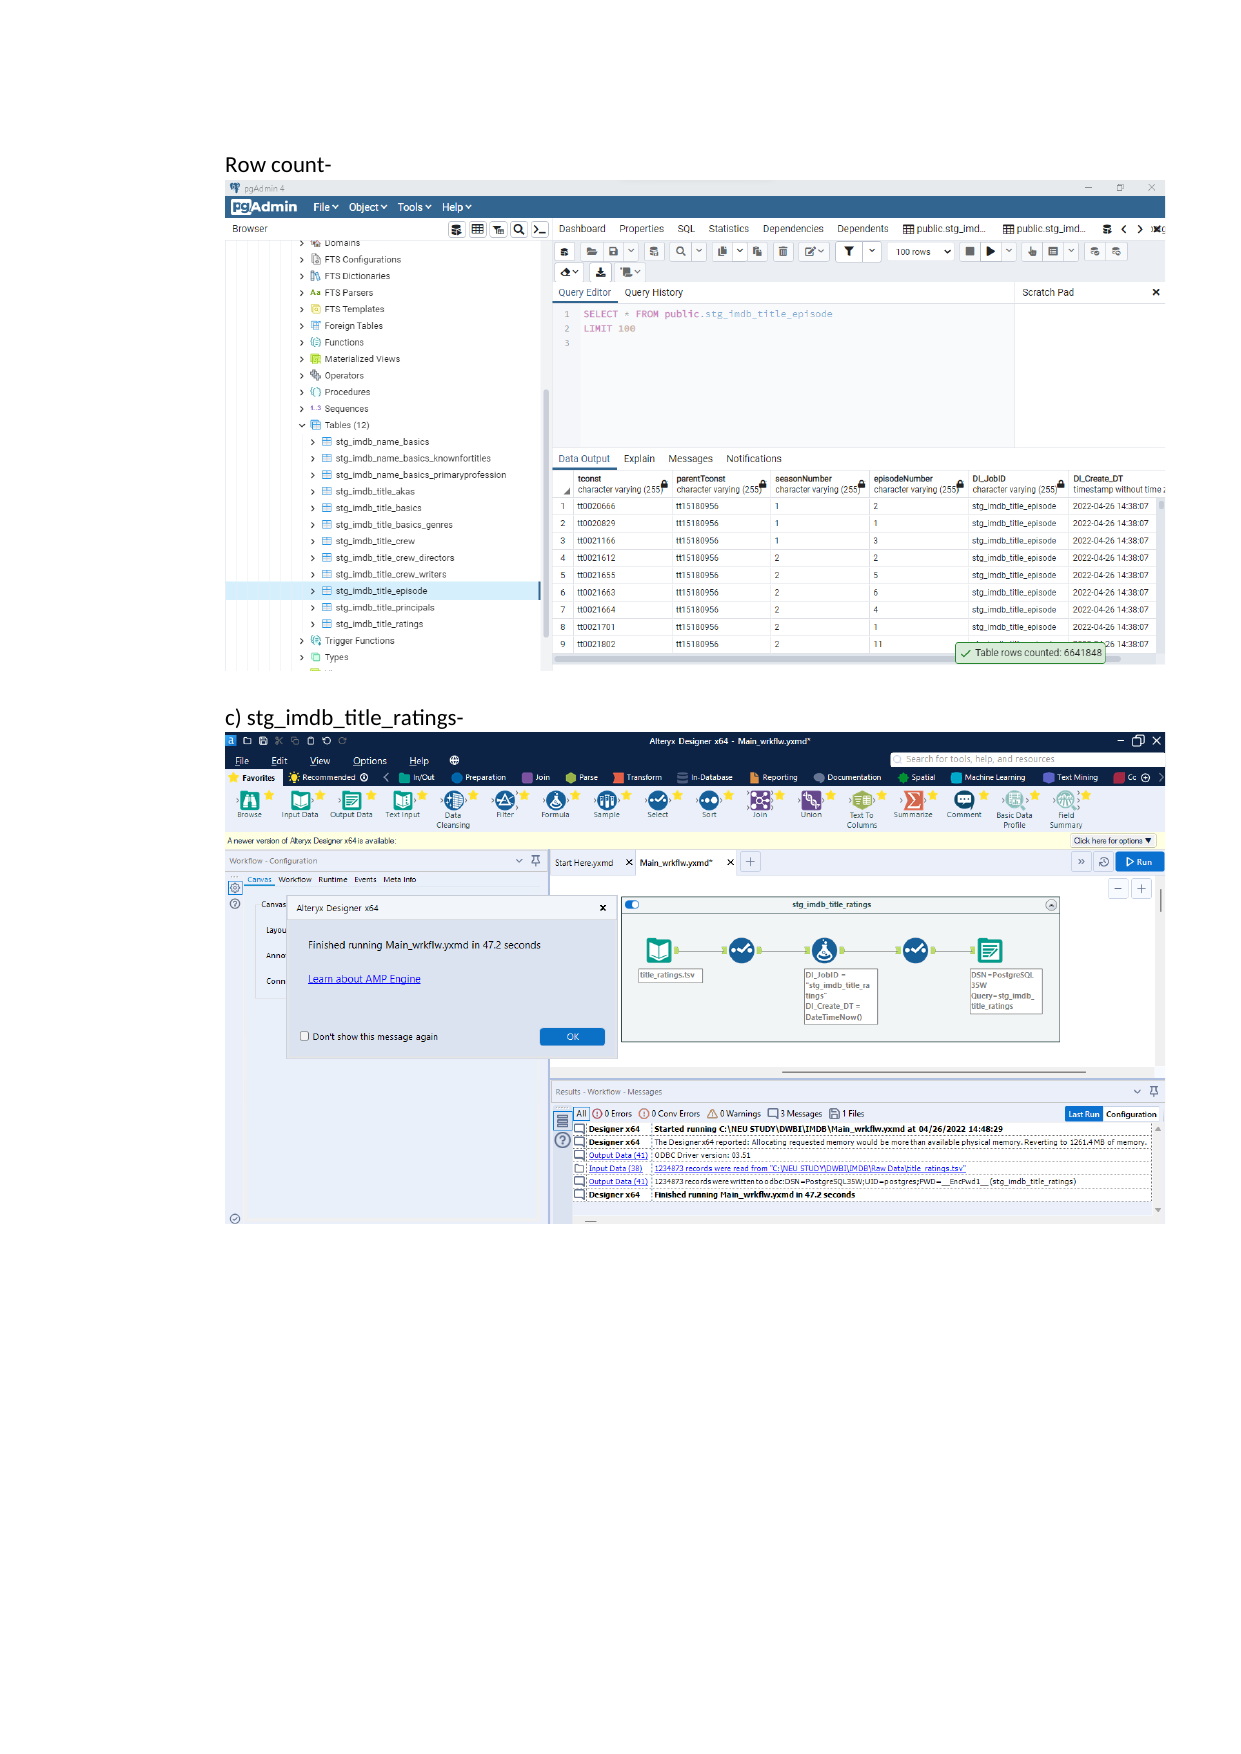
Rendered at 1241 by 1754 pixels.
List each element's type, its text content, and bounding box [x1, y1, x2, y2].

picture [225, 180, 1166, 671]
list c) stg_imdb_title_ratings- [225, 703, 1090, 731]
picture [225, 732, 1166, 1224]
list Row count- [225, 150, 1090, 178]
